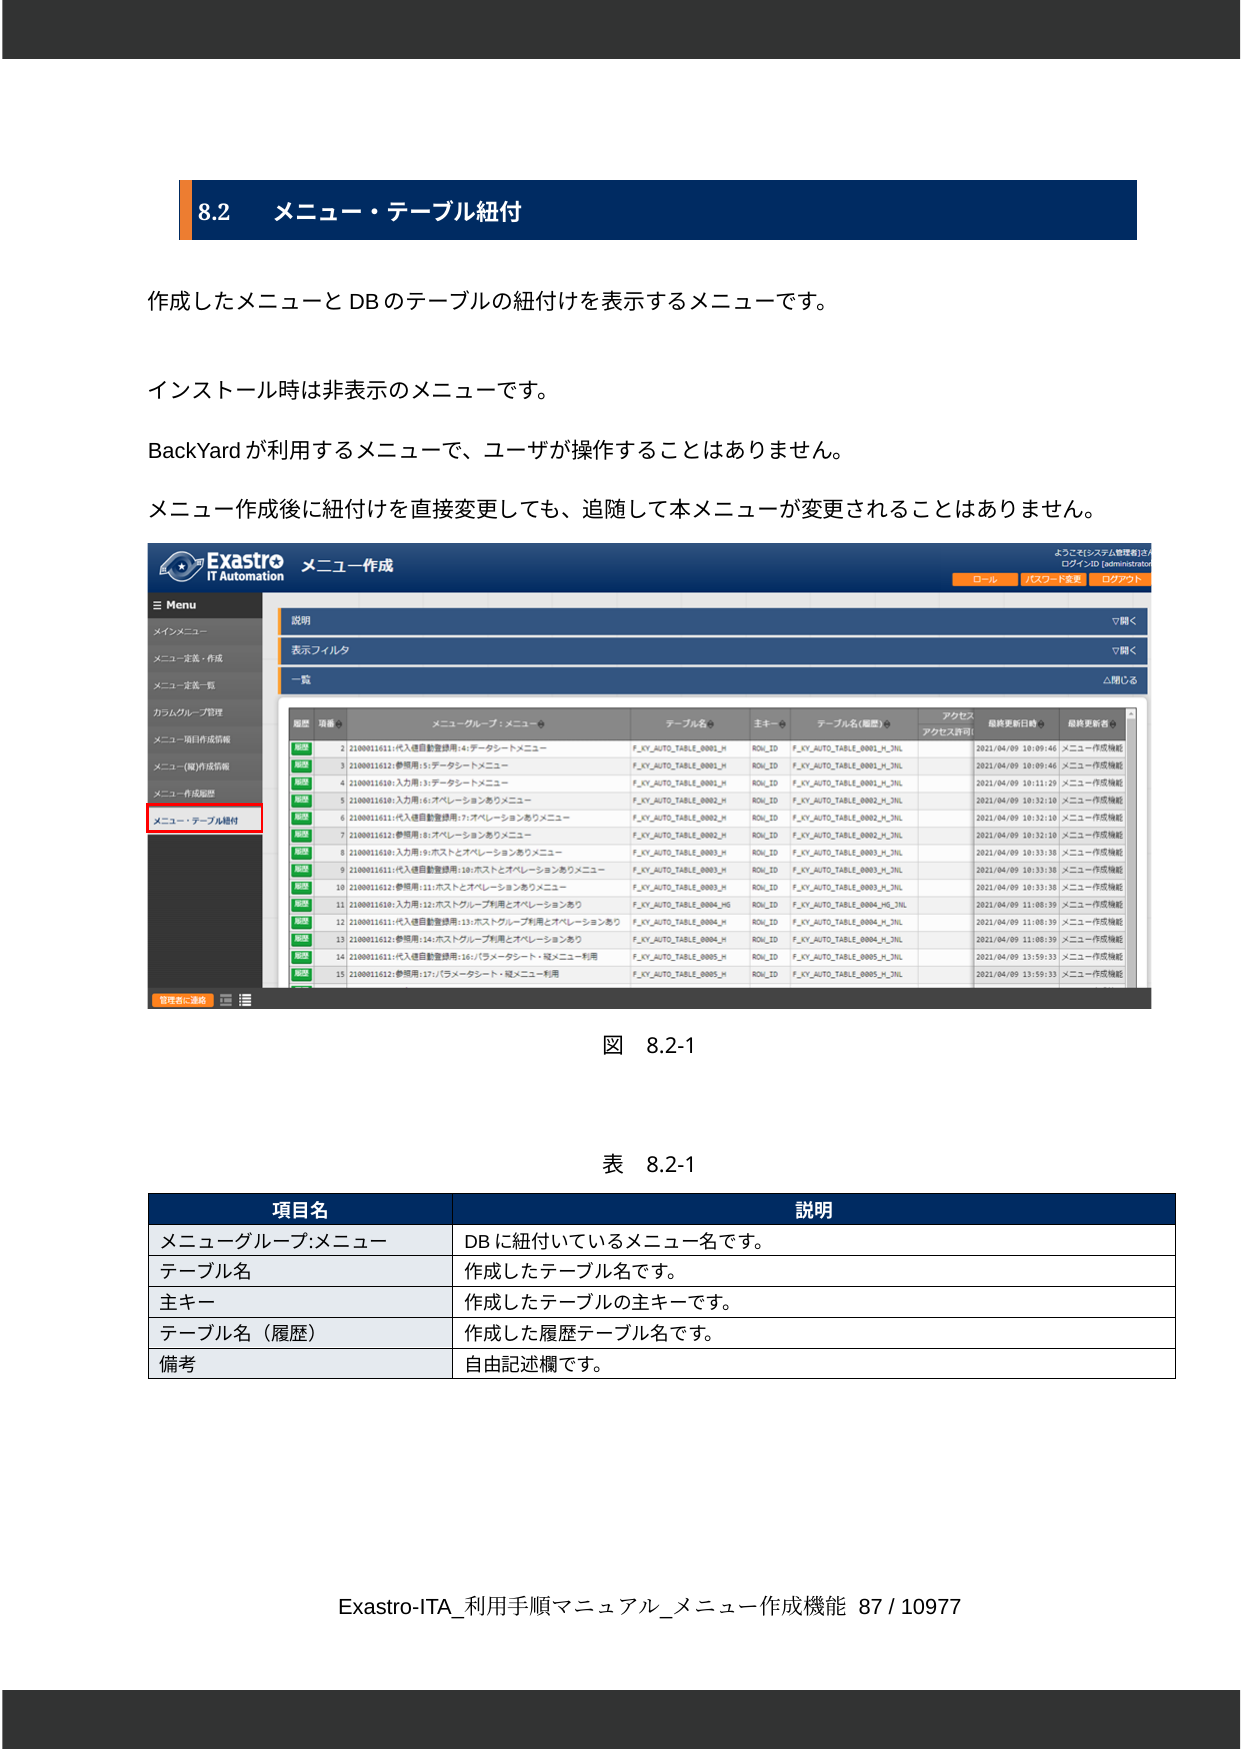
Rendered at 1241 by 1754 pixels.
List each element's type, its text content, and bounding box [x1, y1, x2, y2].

picture [147, 543, 1152, 1009]
text 図 8.2-1 [148, 1014, 1152, 1074]
table_cell 備考 [149, 1349, 452, 1378]
text 表 8.2-1 [148, 1134, 1152, 1193]
subtitle メニュー・テーブル紐付 [192, 180, 1137, 240]
text BackYardが利用するメニューで、ユーザが操作することはありません。 [148, 419, 1152, 478]
table_cell メニューグループ:メニュー [149, 1225, 452, 1255]
text インストール時は非表示のメニューです。 [148, 359, 1152, 419]
picture [2, 1690, 1241, 1749]
text メニュー作成後に紐付けを直接変更しても、追随して本メニューが変更されることはありません。 [148, 478, 1152, 538]
table_cell テーブル名（履歴） [149, 1318, 452, 1347]
picture [2, 0, 1241, 59]
table_header 説明 [453, 1194, 1175, 1224]
picture [149, 806, 261, 830]
table_cell 作成したテーブルの主キーです。 [453, 1287, 1175, 1317]
table_cell 作成したテーブル名です。 [453, 1256, 1175, 1286]
table_cell DBに紐付いているメニュー名です。 [453, 1225, 1175, 1255]
table_cell 主キー [149, 1287, 452, 1317]
table_cell テーブル名 [149, 1256, 452, 1286]
table_header 項目名 [149, 1194, 452, 1224]
table_cell 自由記述欄です。 [453, 1349, 1175, 1378]
table_cell 作成した履歴テーブル名です。 [453, 1318, 1175, 1347]
text 作成したメニューとDBのテーブルの紐付けを表示するメニューです。 [148, 270, 1152, 329]
